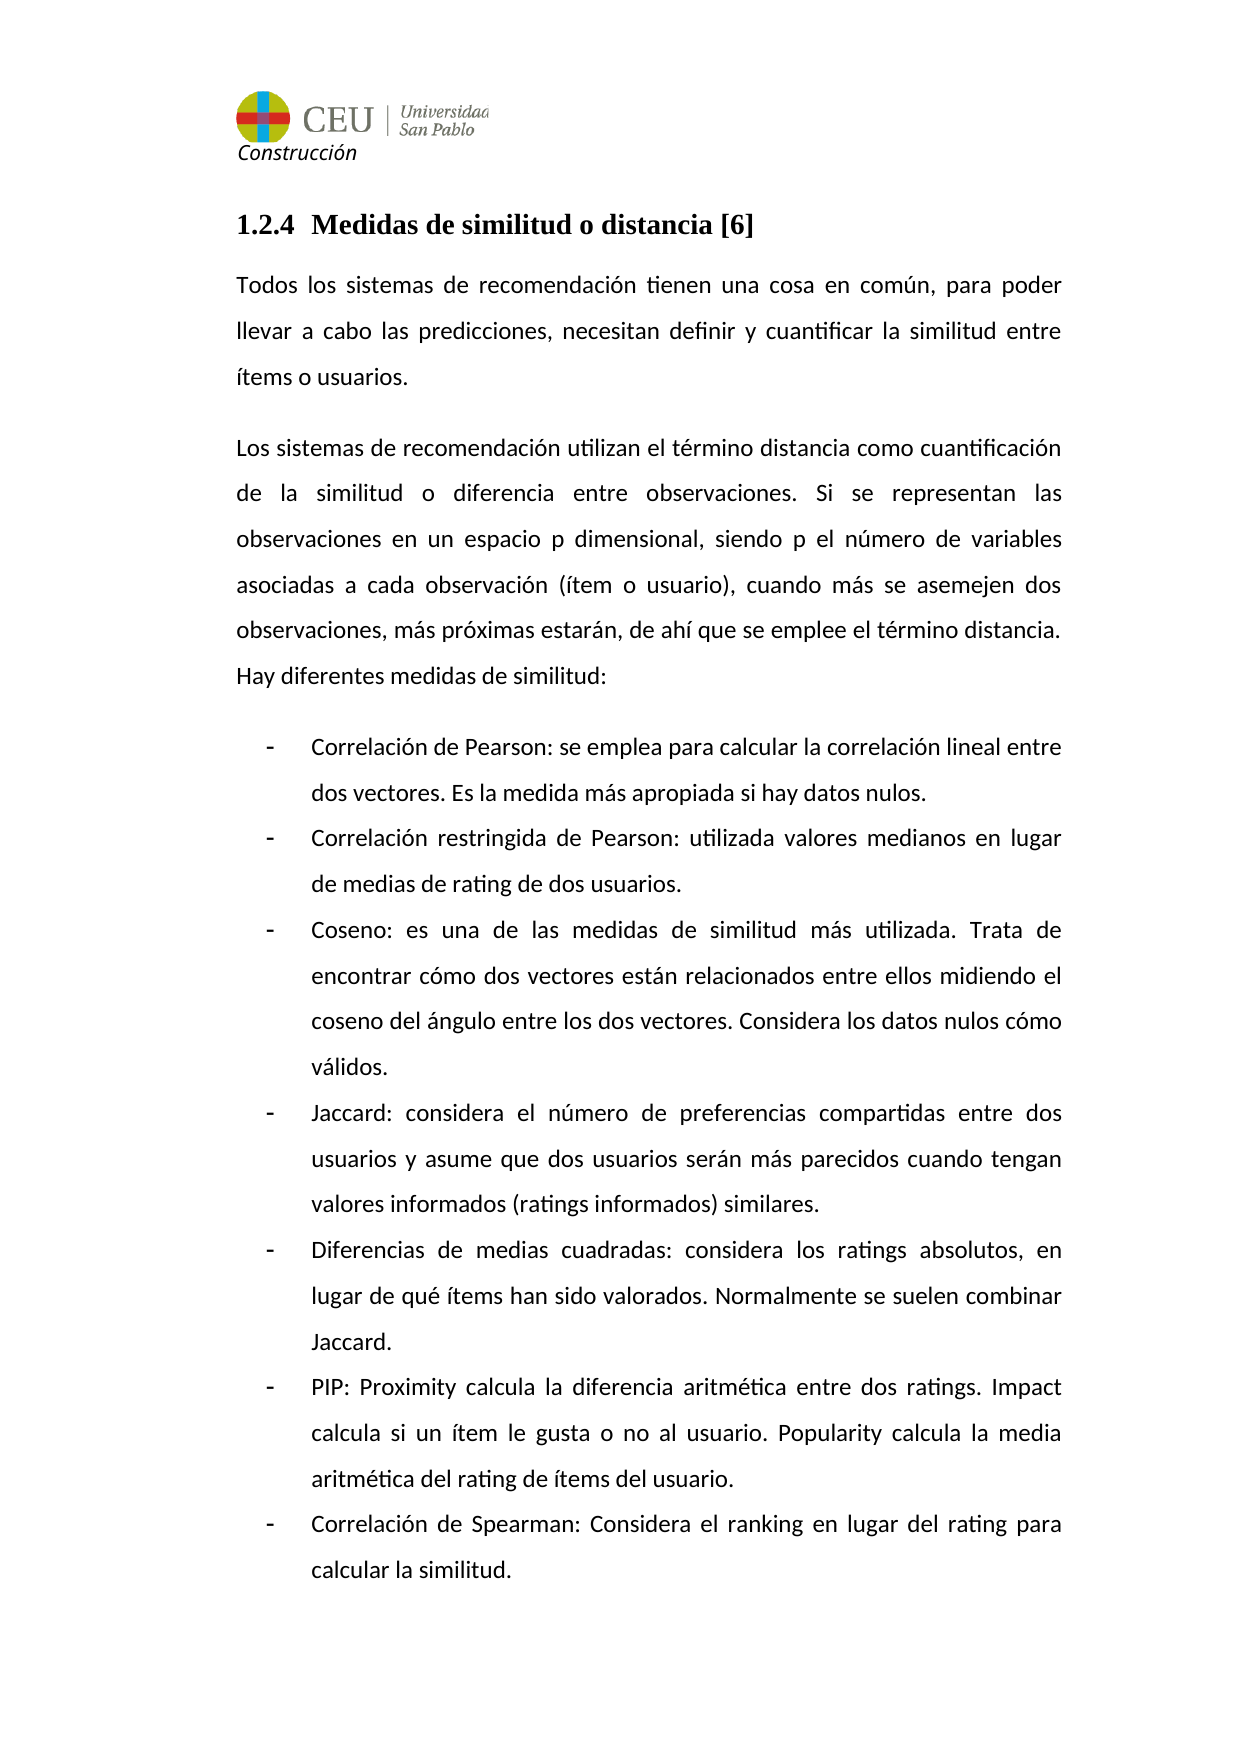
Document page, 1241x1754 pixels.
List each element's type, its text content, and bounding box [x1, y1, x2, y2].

subtitle Medidas de similitud o distancia [6] [236, 207, 1063, 240]
text Los sistemas de recomendación utilizan el término distancia como cuantificación de la similitud o diferencia entre observaciones. Si se representan las observaciones en un espacio p dimensional, siendo p el número de variables asociadas a cada observación (ítem o usuario), cuando más se asemejen dos observaciones, más próximas estarán, de ahí que se emplee el término distancia. Hay diferentes medidas de similitud: [236, 432, 1063, 691]
list Coseno: es una de las medidas de similitud más utilizada. Trata de encontrar cómo dos vectores están relacionados entre ellos midiendo el coseno del ángulo entre los dos vectores. Considera los datos nulos cómo válidos. [266, 914, 1063, 1082]
list PIP: Proximity calcula la diferencia aritmética entre dos ratings. Impact calcula si un ítem le gusta o no al usuario. Popularity calcula la media aritmética del rating de ítems del usuario. [266, 1371, 1063, 1493]
list Correlación restringida de Pearson: utilizada valores medianos en lugar de medias de rating de dos usuarios. [266, 823, 1063, 899]
picture [235, 89, 489, 143]
list Correlación de Spearman: Considera el ranking en lugar del rating para calcular la similitud. [266, 1508, 1063, 1585]
list Jaccard: considera el número de preferencias compartidas entre dos usuarios y asume que dos usuarios serán más parecidos cuando tengan valores informados (ratings informados) similares. [266, 1097, 1063, 1219]
list Correlación de Pearson: se emplea para calcular la correlación lineal entre dos vectores. Es la medida más apropiada si hay datos nulos. [266, 731, 1063, 807]
text Todos los sistemas de recomendación tienen una cosa en común, para poder llevar a cabo las predicciones, necesitan definir y cuantificar la similitud entre ítems o usuarios. [236, 269, 1063, 392]
list Diferencias de medias cuadradas: considera los ratings absolutos, en lugar de qué ítems han sido valorados. Normalmente se suelen combinar Jaccard. [266, 1234, 1063, 1356]
